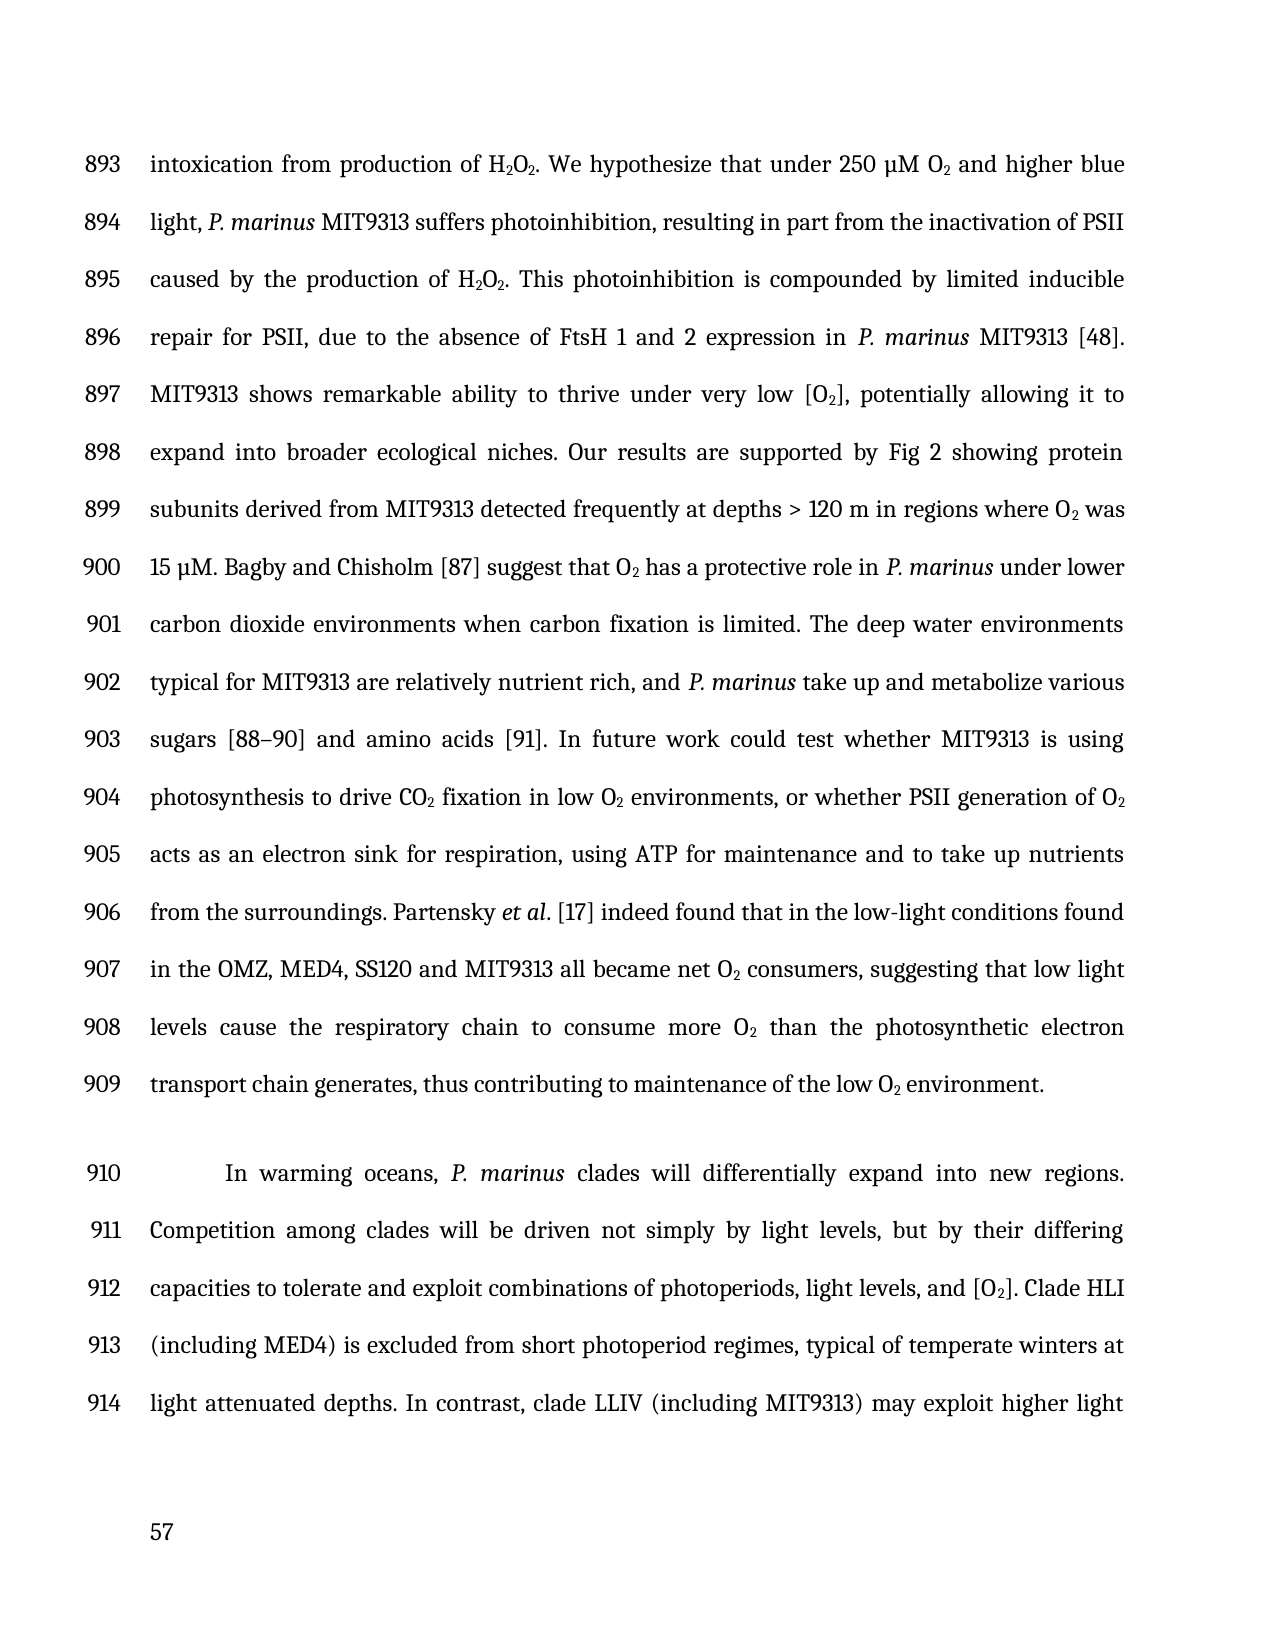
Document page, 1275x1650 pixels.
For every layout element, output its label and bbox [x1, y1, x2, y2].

text [150, 150, 1125, 1099]
text [150, 1159, 1125, 1417]
